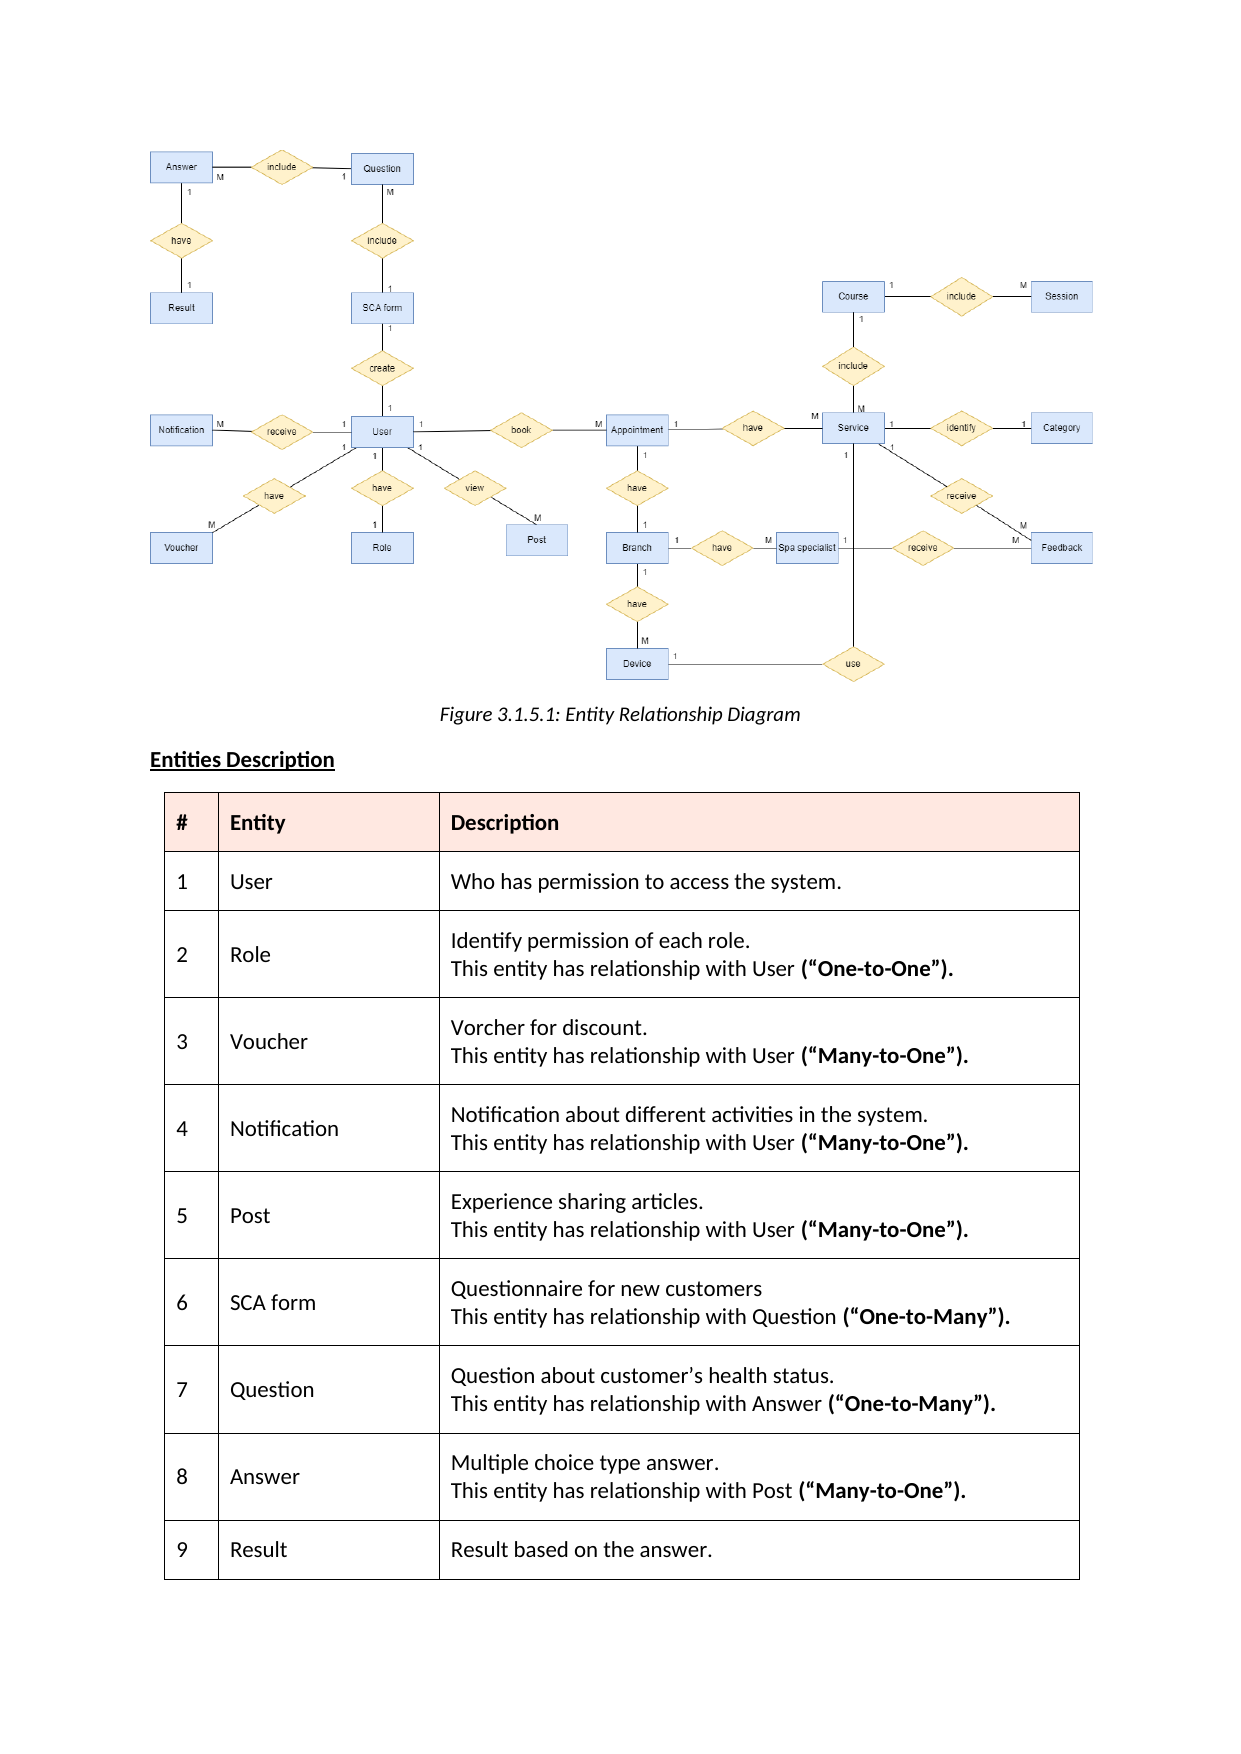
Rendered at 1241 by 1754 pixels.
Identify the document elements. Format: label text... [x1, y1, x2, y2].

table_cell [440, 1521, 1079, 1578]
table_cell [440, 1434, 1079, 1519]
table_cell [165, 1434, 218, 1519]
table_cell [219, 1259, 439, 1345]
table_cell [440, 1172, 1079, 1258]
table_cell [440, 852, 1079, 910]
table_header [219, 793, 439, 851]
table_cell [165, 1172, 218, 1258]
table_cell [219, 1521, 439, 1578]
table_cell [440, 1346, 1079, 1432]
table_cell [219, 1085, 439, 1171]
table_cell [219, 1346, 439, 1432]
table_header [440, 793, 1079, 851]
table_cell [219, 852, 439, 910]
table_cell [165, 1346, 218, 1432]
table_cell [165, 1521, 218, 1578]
text Figure 3.1.5.1: Entity Relationship Diagram [150, 701, 1093, 726]
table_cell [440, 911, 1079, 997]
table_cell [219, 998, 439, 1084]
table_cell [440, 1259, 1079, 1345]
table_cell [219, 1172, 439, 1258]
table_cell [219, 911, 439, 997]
picture [150, 150, 1093, 682]
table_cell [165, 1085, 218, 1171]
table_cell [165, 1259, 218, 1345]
text Entities Description [150, 745, 1093, 773]
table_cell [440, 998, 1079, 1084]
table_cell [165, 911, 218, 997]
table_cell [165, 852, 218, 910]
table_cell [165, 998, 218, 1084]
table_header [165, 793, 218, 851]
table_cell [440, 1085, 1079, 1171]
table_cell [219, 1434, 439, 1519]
